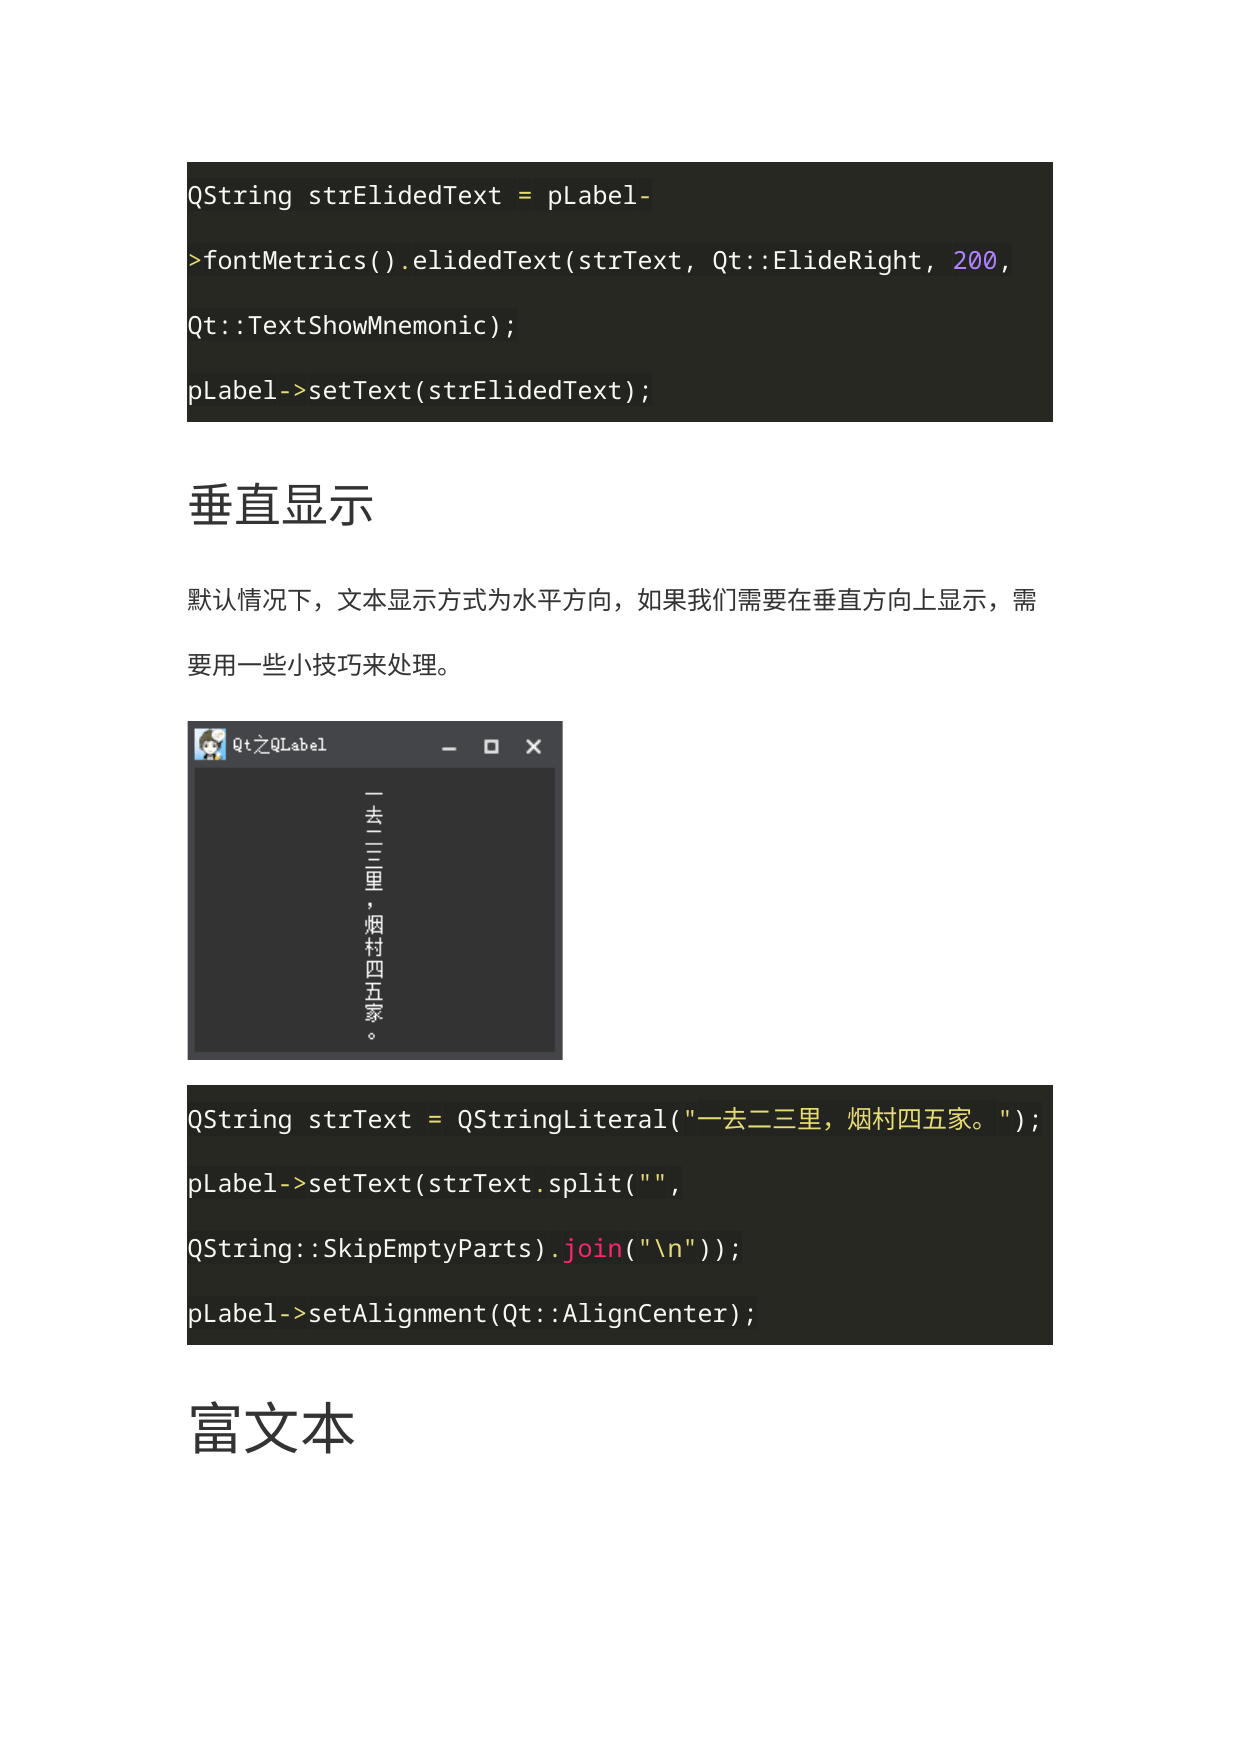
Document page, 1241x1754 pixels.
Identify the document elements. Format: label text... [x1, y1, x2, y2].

text pLabel->setText(strText.split("", QString::SkipEmptyParts).join("\n")); [187, 1150, 1053, 1280]
text QString strText = QStringLiteral("一去二三里，烟村四五家。"); [187, 1085, 1053, 1150]
text QString strElidedText = pLabel->fontMetrics().elidedText(strText, Qt::ElideRight, 200, Qt::TextShowMnemonic); [187, 162, 1053, 357]
text 垂直显示 [187, 453, 1053, 551]
picture [187, 721, 563, 1060]
text 富文本 [187, 1376, 1053, 1474]
text pLabel->setText(strElidedText); [187, 357, 1053, 422]
text pLabel->setAlignment(Qt::AlignCenter); [187, 1280, 1053, 1345]
text 默认情况下，文本显示方式为水平方向，如果我们需要在垂直方向上显示，需要用一些小技巧来处理。 [187, 566, 1053, 696]
